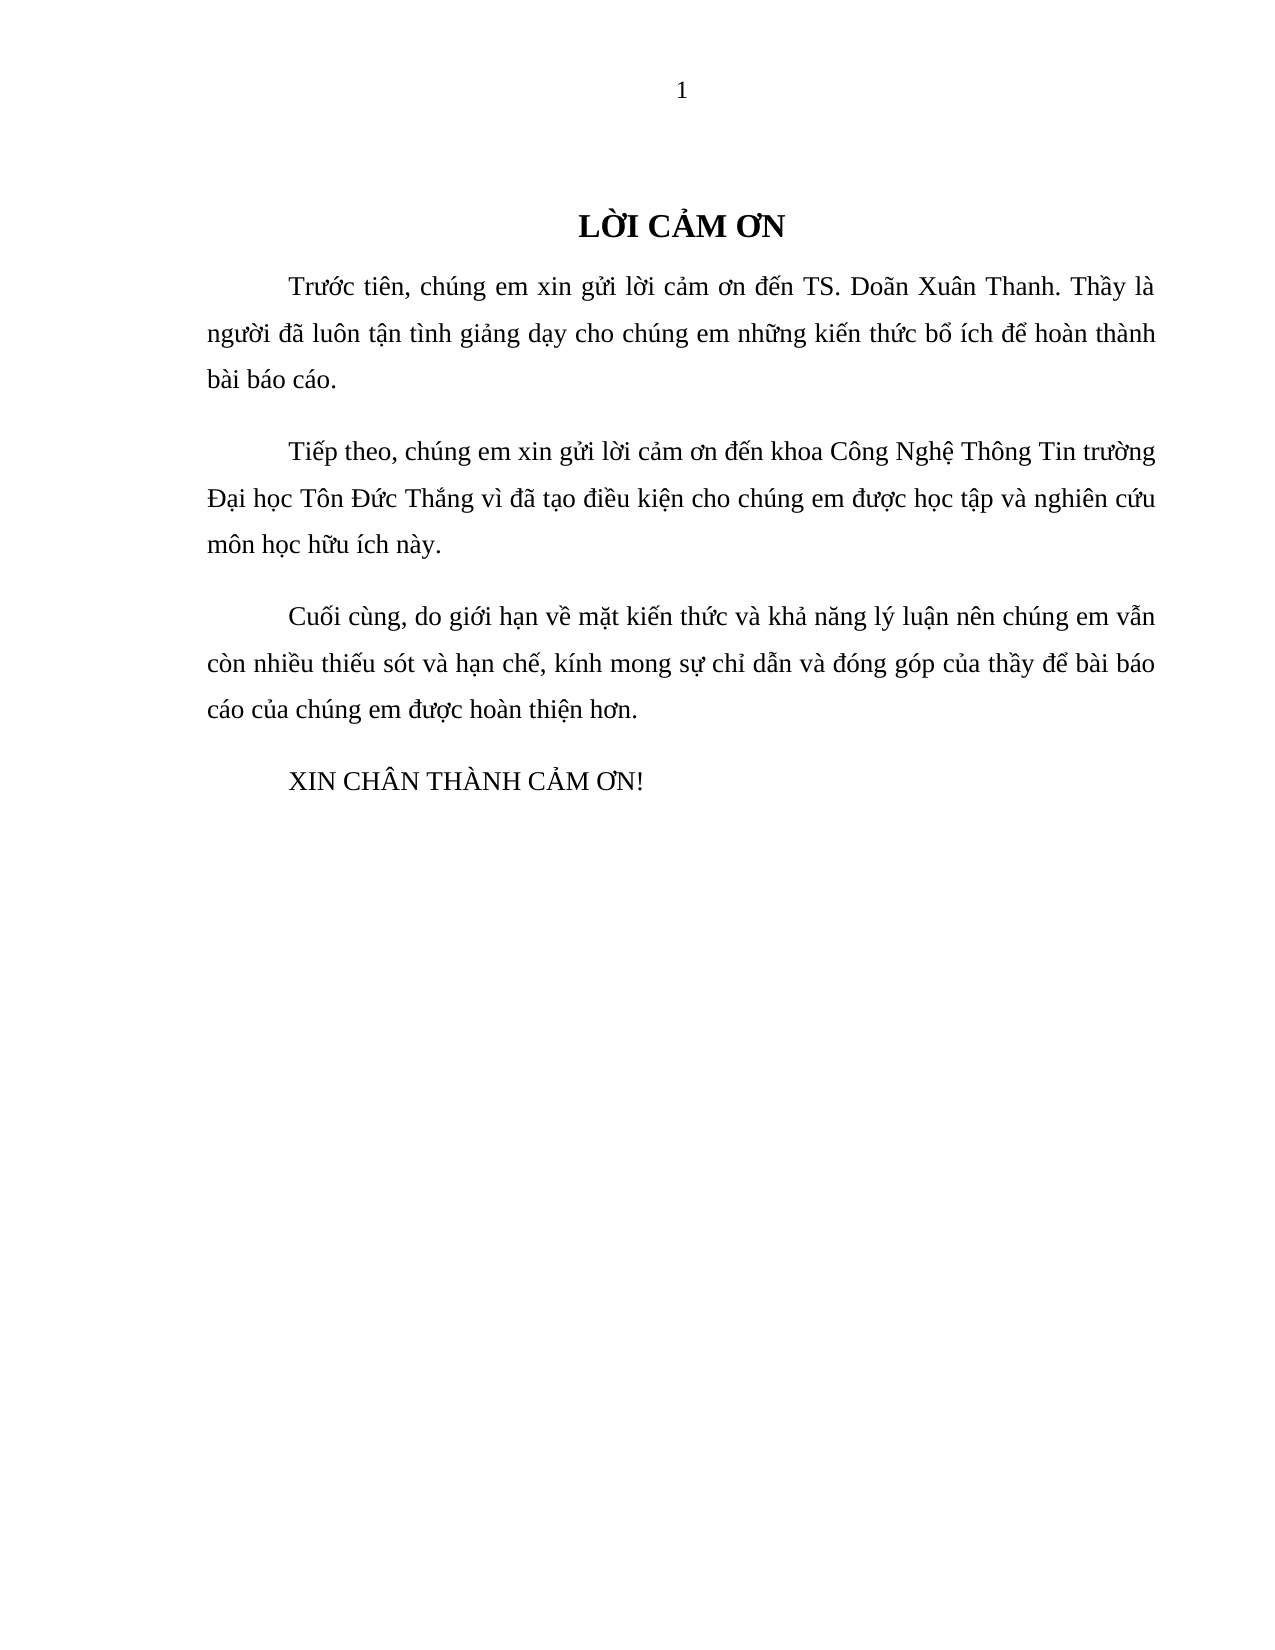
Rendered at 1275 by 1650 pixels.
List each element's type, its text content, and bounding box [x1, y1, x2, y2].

text Cuối cùng, do giới hạn về mặt kiến thức và khả năng lý luận nên chúng em vẫn còn nhiều thiếu sót và hạn chế, kính mong sự chỉ dẫn và đóng góp của thầy để bài báo cáo của chúng em được hoàn thiện hơn. [207, 600, 1157, 724]
text Tiếp theo, chúng em xin gửi lời cảm ơn đến khoa Công Nghệ Thông Tin trường Đại học Tôn Đức Thắng vì đã tạo điều kiện cho chúng em được học tập và nghiên cứu môn học hữu ích này. [207, 435, 1157, 559]
text Trước tiên, chúng em xin gửi lời cảm ơn đến TS. Doãn Xuân Thanh. Thầy là người đã luôn tận tình giảng dạy cho chúng em những kiến thức bổ ích để hoàn thành bài báo cáo. [207, 270, 1157, 394]
text XIN CHÂN THÀNH CẢM ƠN! [207, 765, 1157, 796]
subtitle LỜI CẢM ƠN [207, 207, 1157, 245]
